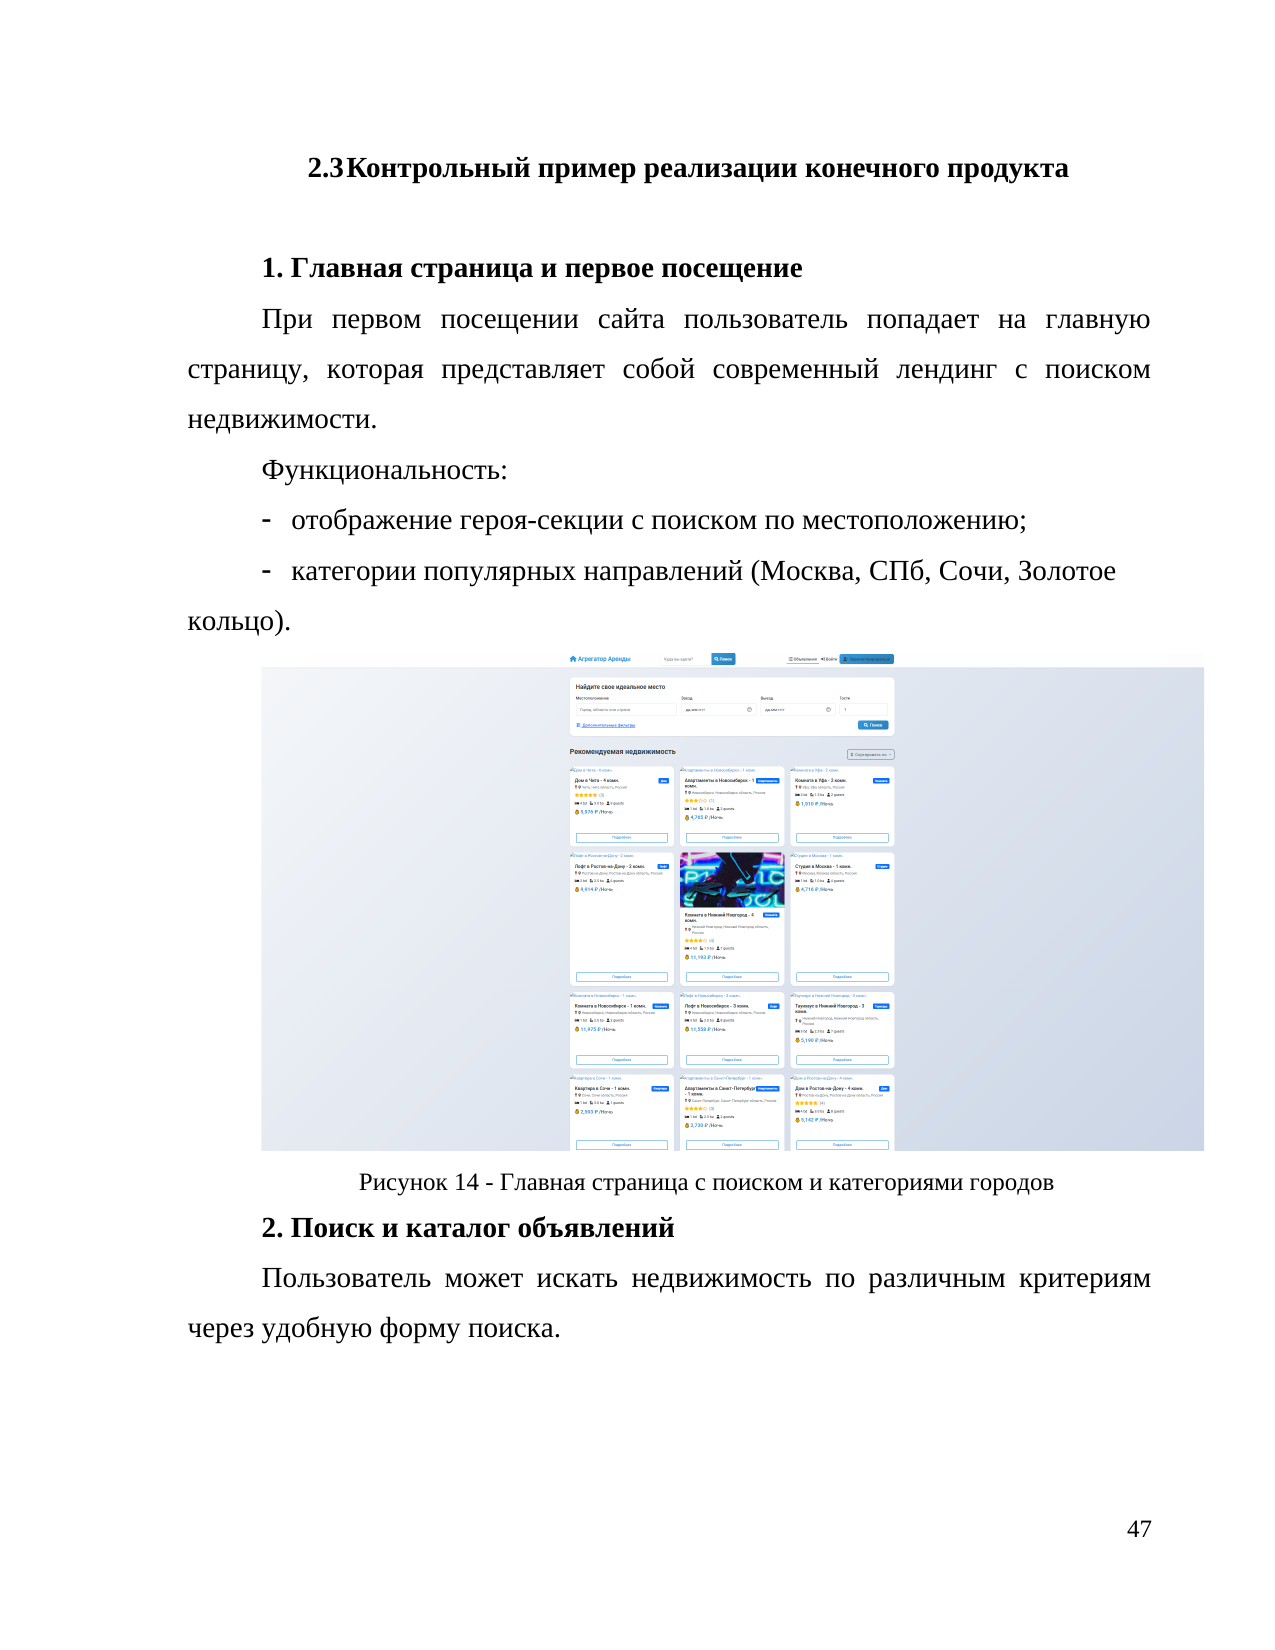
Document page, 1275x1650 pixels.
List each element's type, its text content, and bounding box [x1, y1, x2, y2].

text Рисунок 14 - Главная страница с поиском и категориями городов [187, 1167, 1152, 1196]
text Функциональность: [187, 452, 1152, 485]
text 2. Поиск и каталог объявлений [187, 1210, 1152, 1243]
list категории популярных направлений (Москва, СПб, Сочи, Золотое кольцо). [187, 553, 1152, 637]
text 1. Главная страница и первое посещение [187, 251, 1152, 284]
text Пользователь может искать недвижимость по различным критериям через удобную форму поиска. [187, 1260, 1152, 1344]
picture [261, 653, 1205, 1151]
text При первом посещении сайта пользователь попадает на главную страницу, которая представляет собой современный лендинг с поиском недвижимости. [187, 301, 1152, 435]
list отображение героя-секции с поиском по местоположению; [187, 502, 1152, 536]
subtitle Контрольный пример реализации конечного продукта [225, 150, 1152, 183]
